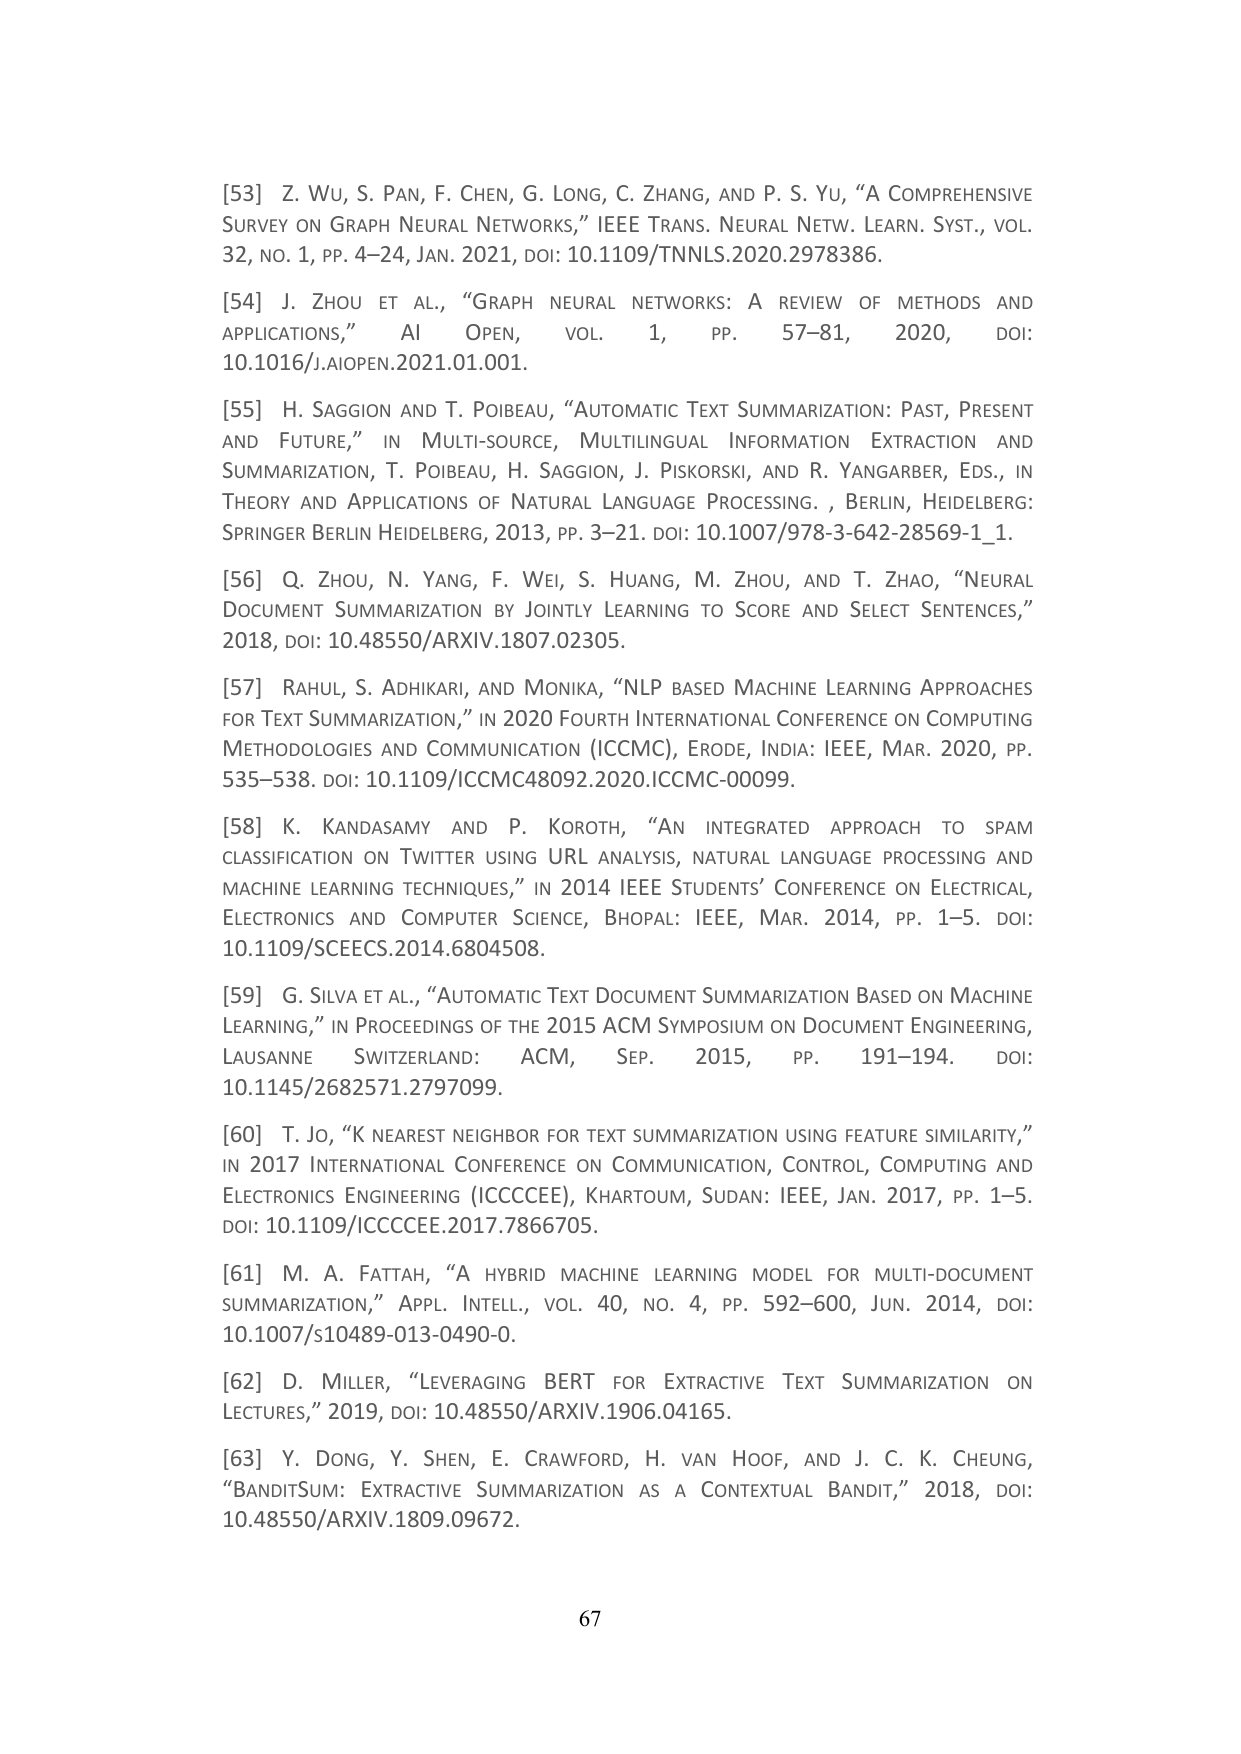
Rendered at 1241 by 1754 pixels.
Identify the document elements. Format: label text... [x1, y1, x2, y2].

text [53] Z. Wu, S. Pan, F. Chen, G. Long, C. Zhang, and P. S. Yu, “A Comprehensive Survey on Graph Neural Networks,” IEEE Trans. Neural Netw. Learn. Syst., vol. 32, no. 1, pp. 4–24, Jan. 2021, doi: 10.1109/TNNLS.2020.2978386. [222, 177, 1033, 269]
text [63] Y. Dong, Y. Shen, E. Crawford, H. van Hoof, and J. C. K. Cheung, “BanditSum: Extractive Summarization as a Contextual Bandit,” 2018, doi: 10.48550/ARXIV.1809.09672. [222, 1443, 1033, 1534]
text [55] H. Saggion and T. Poibeau, “Automatic Text Summarization: Past, Present and Future,” in Multi-source, Multilingual Information Extraction and Summarization, T. Poibeau, H. Saggion, J. Piskorski, and R. Yangarber, Eds., in Theory and Applications of Natural Language Processing. , Berlin, Heidelberg: Springer Berlin Heidelberg, 2013, pp. 3–21. doi: 10.1007/978-3-642-28569-1_1. [222, 394, 1033, 546]
text [56] Q. Zhou, N. Yang, F. Wei, S. Huang, M. Zhou, and T. Zhao, “Neural Document Summarization by Jointly Learning to Score and Select Sentences,” 2018, doi: 10.48550/ARXIV.1807.02305. [222, 563, 1033, 654]
text [60] T. Jo, “K nearest neighbor for text summarization using feature similarity,” in 2017 International Conference on Communication, Control, Computing and Electronics Engineering (ICCCCEE), Khartoum, Sudan: IEEE, Jan. 2017, pp. 1–5. doi: 10.1109/ICCCCEE.2017.7866705. [222, 1118, 1033, 1240]
text [58] K. Kandasamy and P. Koroth, “An integrated approach to spam classification on Twitter using URL analysis, natural language processing and machine learning techniques,” in 2014 IEEE Students’ Conference on Electrical, Electronics and Computer Science, Bhopal: IEEE, Mar. 2014, pp. 1–5. doi: 10.1109/SCEECS.2014.6804508. [222, 810, 1033, 962]
text [57] Rahul, S. Adhikari, and Monika, “NLP based Machine Learning Approaches for Text Summarization,” in 2020 Fourth International Conference on Computing Methodologies and Communication (ICCMC), Erode, India: IEEE, Mar. 2020, pp. 535–538. doi: 10.1109/ICCMC48092.2020.ICCMC-00099. [222, 671, 1033, 793]
text [59] G. Silva et al., “Automatic Text Document Summarization Based on Machine Learning,” in Proceedings of the 2015 ACM Symposium on Document Engineering, Lausanne Switzerland: ACM, Sep. 2015, pp. 191–194. doi: 10.1145/2682571.2797099. [222, 979, 1033, 1101]
text [61] M. A. Fattah, “A hybrid machine learning model for multi-document summarization,” Appl. Intell., vol. 40, no. 4, pp. 592–600, Jun. 2014, doi: 10.1007/s10489-013-0490-0. [222, 1257, 1033, 1348]
text [62] D. Miller, “Leveraging BERT for Extractive Text Summarization on Lectures,” 2019, doi: 10.48550/ARXIV.1906.04165. [222, 1365, 1033, 1426]
text [54] J. Zhou et al., “Graph neural networks: A review of methods and applications,” AI Open, vol. 1, pp. 57–81, 2020, doi: 10.1016/j.aiopen.2021.01.001. [222, 285, 1033, 377]
